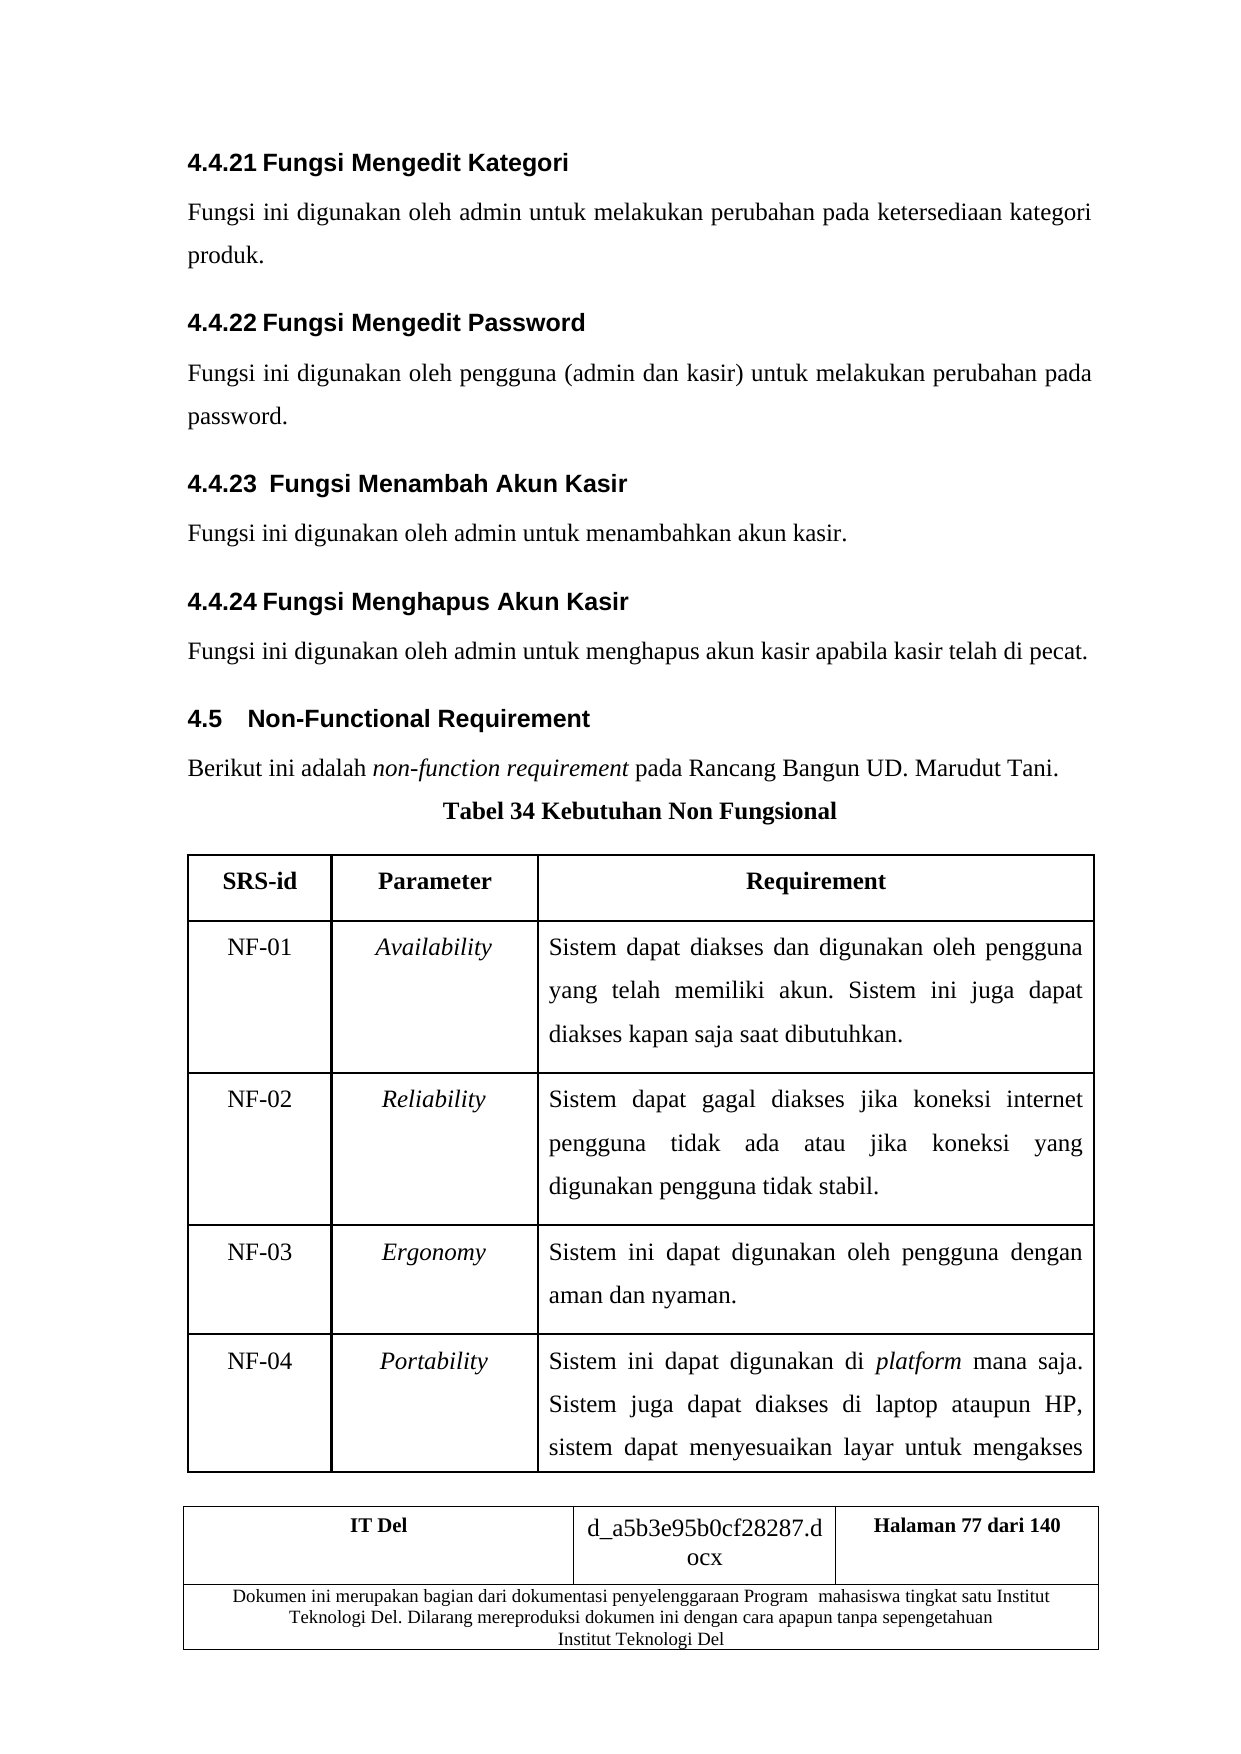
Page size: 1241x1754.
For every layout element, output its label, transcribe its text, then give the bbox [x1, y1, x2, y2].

text Fungsi ini digunakan oleh admin untuk menambahkan akun kasir. [187, 518, 1092, 547]
table_cell NF-04 [189, 1335, 330, 1471]
table_cell Sistem dapat diakses dan digunakan oleh pengguna yang telah memiliki akun. Sistem ini juga dapat diakses kapan saja saat dibutuhkan. [539, 922, 1093, 1072]
table_header Requirement [539, 856, 1093, 920]
subtitle Fungsi Mengedit Password [187, 308, 1092, 337]
subtitle Non-Functional Requirement [187, 704, 1092, 733]
text Berikut ini adalah non-function requirement pada Rancang Bangun UD. Marudut Tani. [187, 753, 1092, 782]
table_cell Ergonomy [333, 1226, 537, 1333]
table_cell Sistem dapat gagal diakses jika koneksi internet pengguna tidak ada atau jika koneksi yang digunakan pengguna tidak stabil. [539, 1074, 1093, 1224]
table_cell Reliability [333, 1074, 537, 1224]
table_cell NF-03 [189, 1226, 330, 1333]
subtitle Fungsi Mengedit Kategori [187, 148, 1092, 176]
table_cell Availability [333, 922, 537, 1072]
table_cell NF-02 [189, 1074, 330, 1224]
table_cell Portability [333, 1335, 537, 1471]
subtitle Fungsi Menghapus Akun Kasir [187, 586, 1092, 615]
table_header Parameter [333, 856, 537, 920]
table_header SRS-id [189, 856, 330, 920]
subtitle Fungsi Menambah Akun Kasir [187, 469, 1092, 498]
text Fungsi ini digunakan oleh admin untuk melakukan perubahan pada ketersediaan kategori produk. [187, 197, 1092, 269]
table_cell NF-01 [189, 922, 330, 1072]
text Fungsi ini digunakan oleh admin untuk menghapus akun kasir apabila kasir telah di pecat. [187, 636, 1092, 664]
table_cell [539, 1335, 1093, 1471]
table_cell Sistem ini dapat digunakan oleh pengguna dengan aman dan nyaman. [539, 1226, 1093, 1333]
text Tabel 34 Kebutuhan Non Fungsional [187, 796, 1092, 825]
text Fungsi ini digunakan oleh pengguna (admin dan kasir) untuk melakukan perubahan pada password. [187, 358, 1092, 429]
